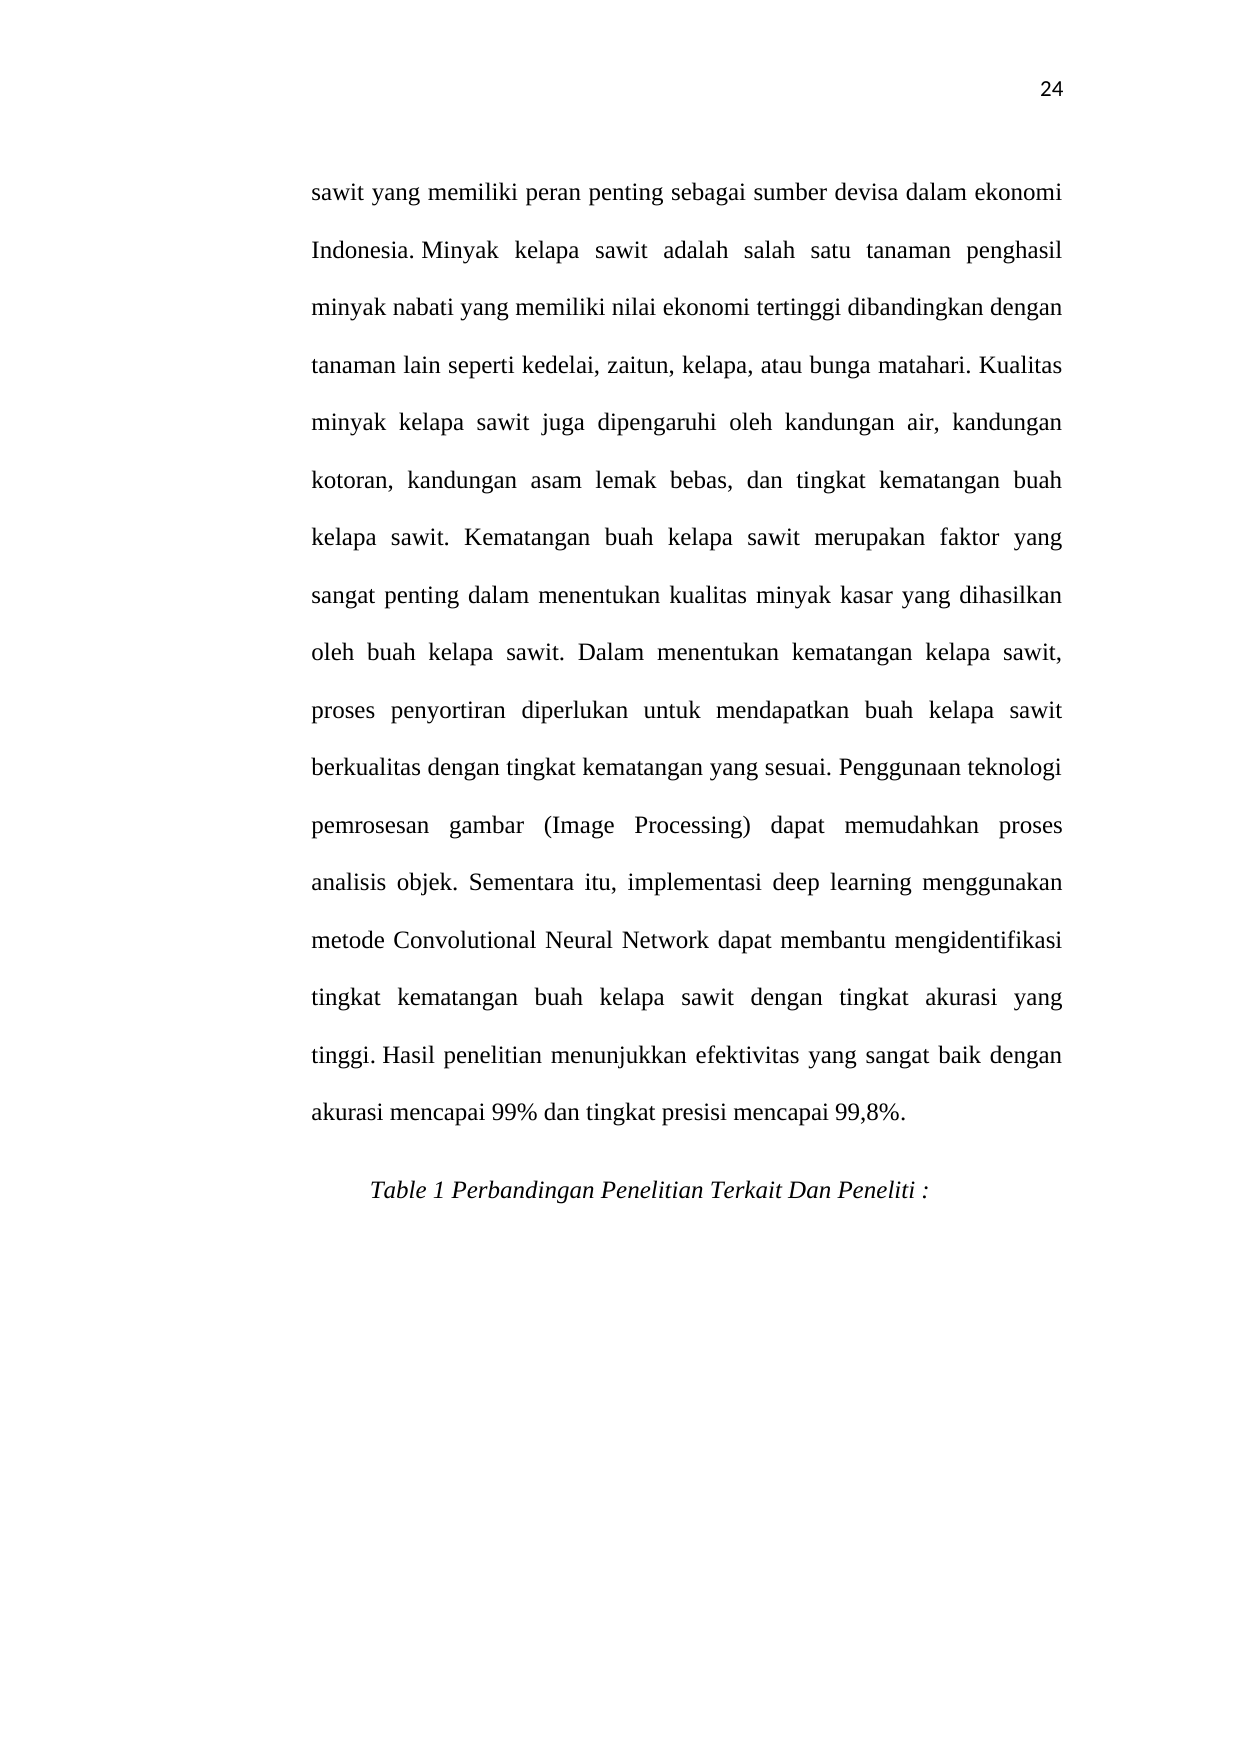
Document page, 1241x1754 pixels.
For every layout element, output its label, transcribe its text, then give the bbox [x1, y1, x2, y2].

text Table 1 Perbandingan Penelitian Terkait Dan Peneliti : [236, 1176, 1063, 1204]
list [274, 177, 1063, 1126]
